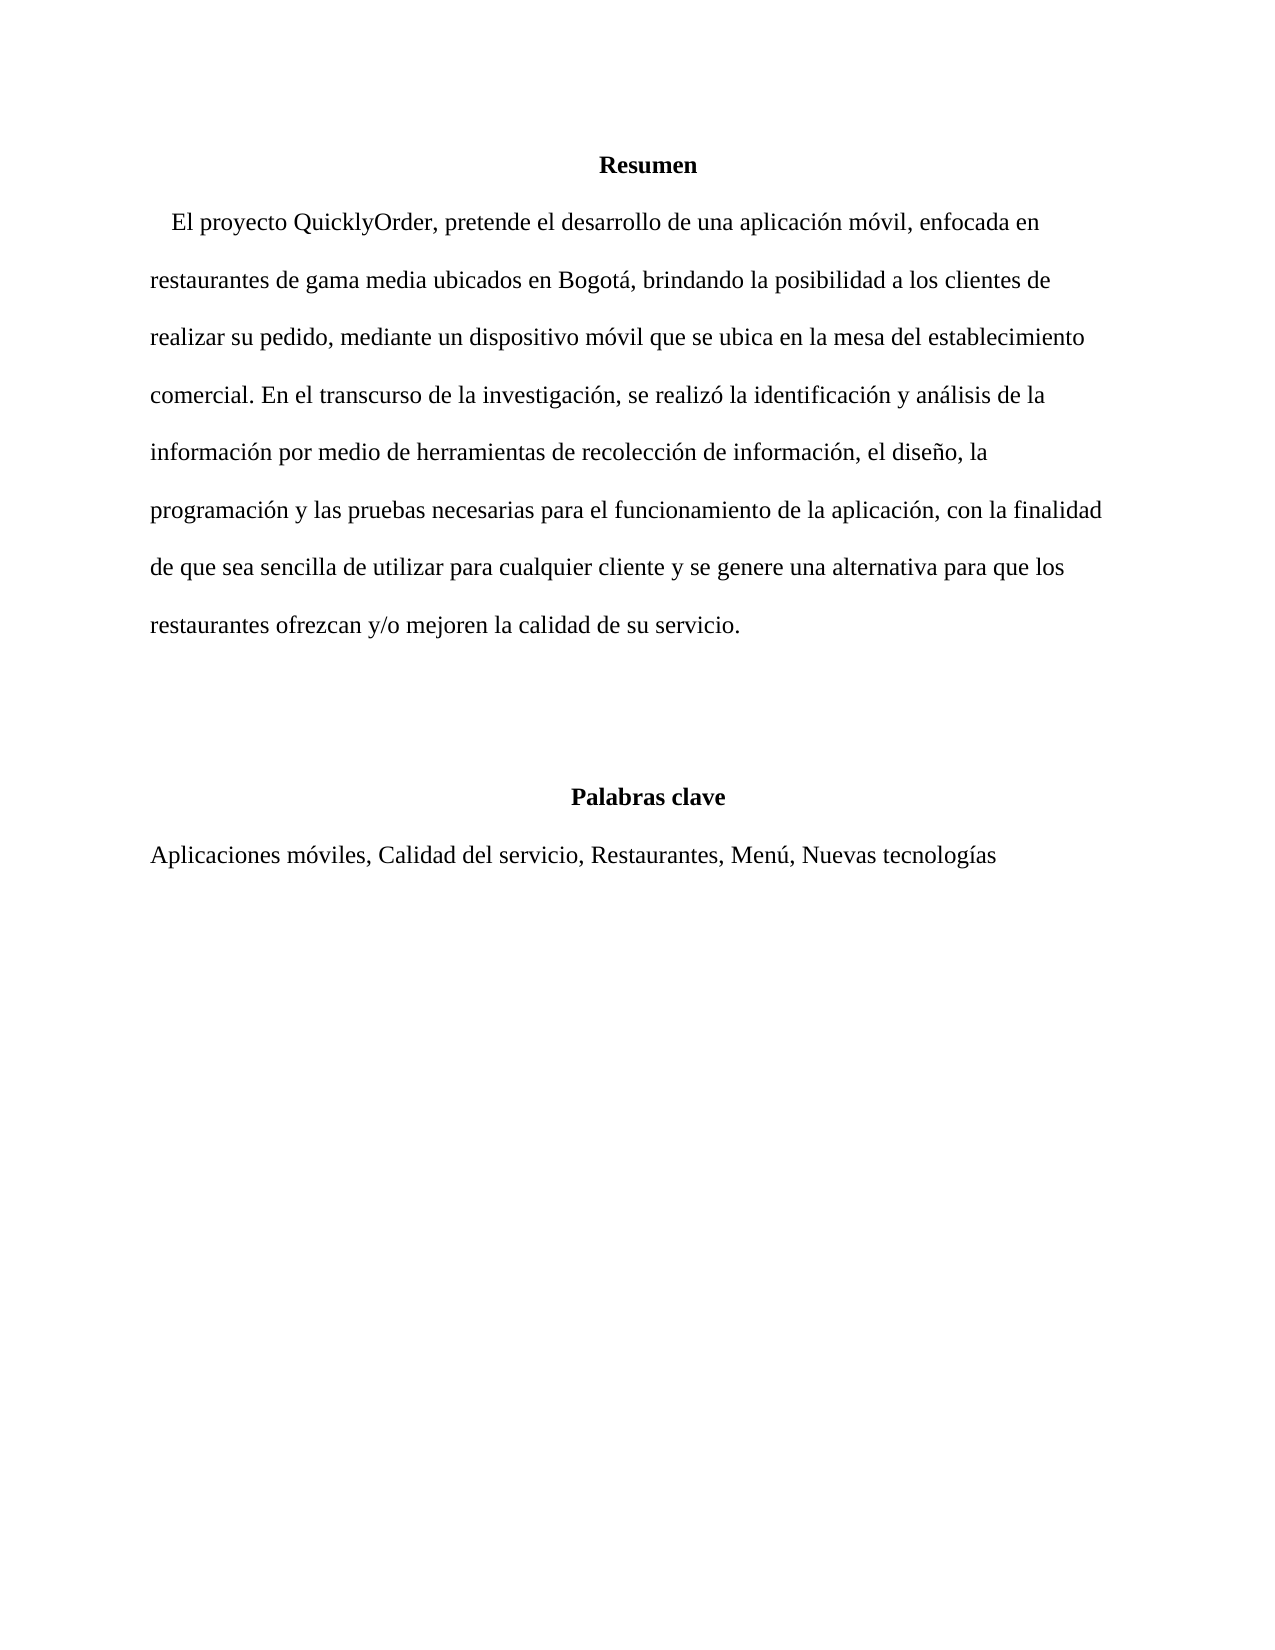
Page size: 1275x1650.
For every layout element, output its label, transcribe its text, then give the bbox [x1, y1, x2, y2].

text Aplicaciones móviles, Calidad del servicio, Restaurantes, Menú, Nuevas tecnologías [150, 840, 1125, 869]
text Resumen [150, 150, 1125, 179]
text El proyecto QuicklyOrder, pretende el desarrollo de una aplicación móvil, enfocada en restaurantes de gama media ubicados en Bogotá, brindando la posibilidad a los clientes de realizar su pedido, mediante un dispositivo móvil que se ubica en la mesa del establecimiento comercial. En el transcurso de la investigación, se realizó la identificación y análisis de la información por medio de herramientas de recolección de información, el diseño, la programación y las pruebas necesarias para el funcionamiento de la aplicación, con la finalidad de que sea sencilla de utilizar para cualquier cliente y se genere una alternativa para que los restaurantes ofrezcan y/o mejoren la calidad de su servicio. [150, 207, 1125, 639]
text Palabras clave [150, 782, 1125, 811]
